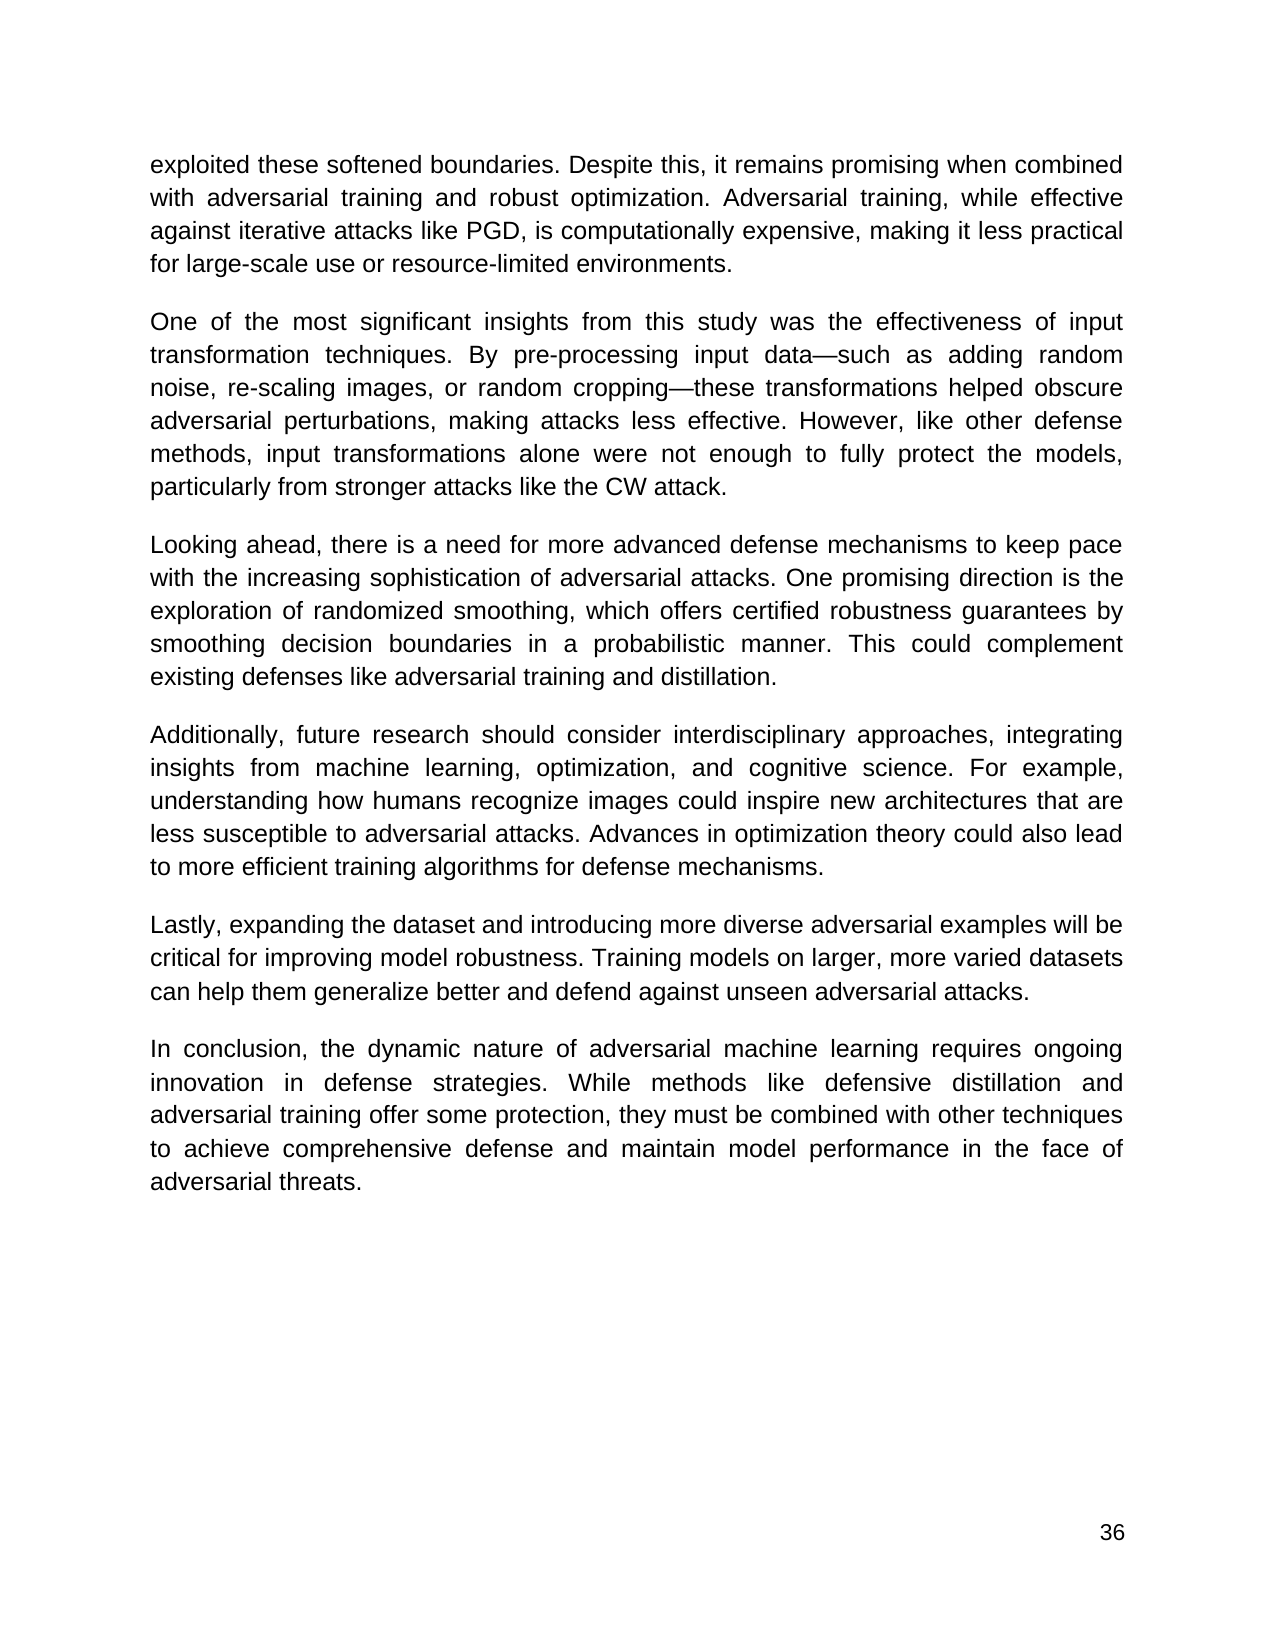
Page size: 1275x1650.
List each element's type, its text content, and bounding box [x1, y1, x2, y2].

text One of the most significant insights from this study was the effectiveness of input transformation techniques. By pre-processing input data—such as adding random noise, re-scaling images, or random cropping—these transformations helped obscure adversarial perturbations, making attacks less effective. However, like other defense methods, input transformations alone were not enough to fully protect the models, particularly from stronger attacks like the CW attack. [150, 468, 1125, 501]
text Lastly, expanding the dataset and introducing more diverse adversarial examples will be critical for improving model robustness. Training models on larger, more varied datasets can help them generalize better and defend against unseen adversarial attacks. [150, 972, 1125, 1005]
text Additionally, future research should consider interdisciplinary approaches, integrating insights from machine learning, optimization, and cognitive science. For example, understanding how humans recognize images could inspire new architectures that are less susceptible to adversarial attacks. Advances in optimization theory could also lead to more efficient training algorithms for defense mechanisms. [150, 848, 1125, 881]
text Looking ahead, there is a need for more advanced defense mechanisms to keep pace with the increasing sophistication of adversarial attacks. One promising direction is the exploration of randomized smoothing, which offers certified robustness guarantees by smoothing decision boundaries in a probabilistic manner. This could complement existing defenses like adversarial training and distillation. [150, 658, 1125, 691]
text In conclusion, the dynamic nature of adversarial machine learning requires ongoing innovation in defense strategies. While methods like defensive distillation and adversarial training offer some protection, they must be combined with other techniques to achieve comprehensive defense and maintain model performance in the face of adversarial threats. [150, 1162, 1125, 1195]
